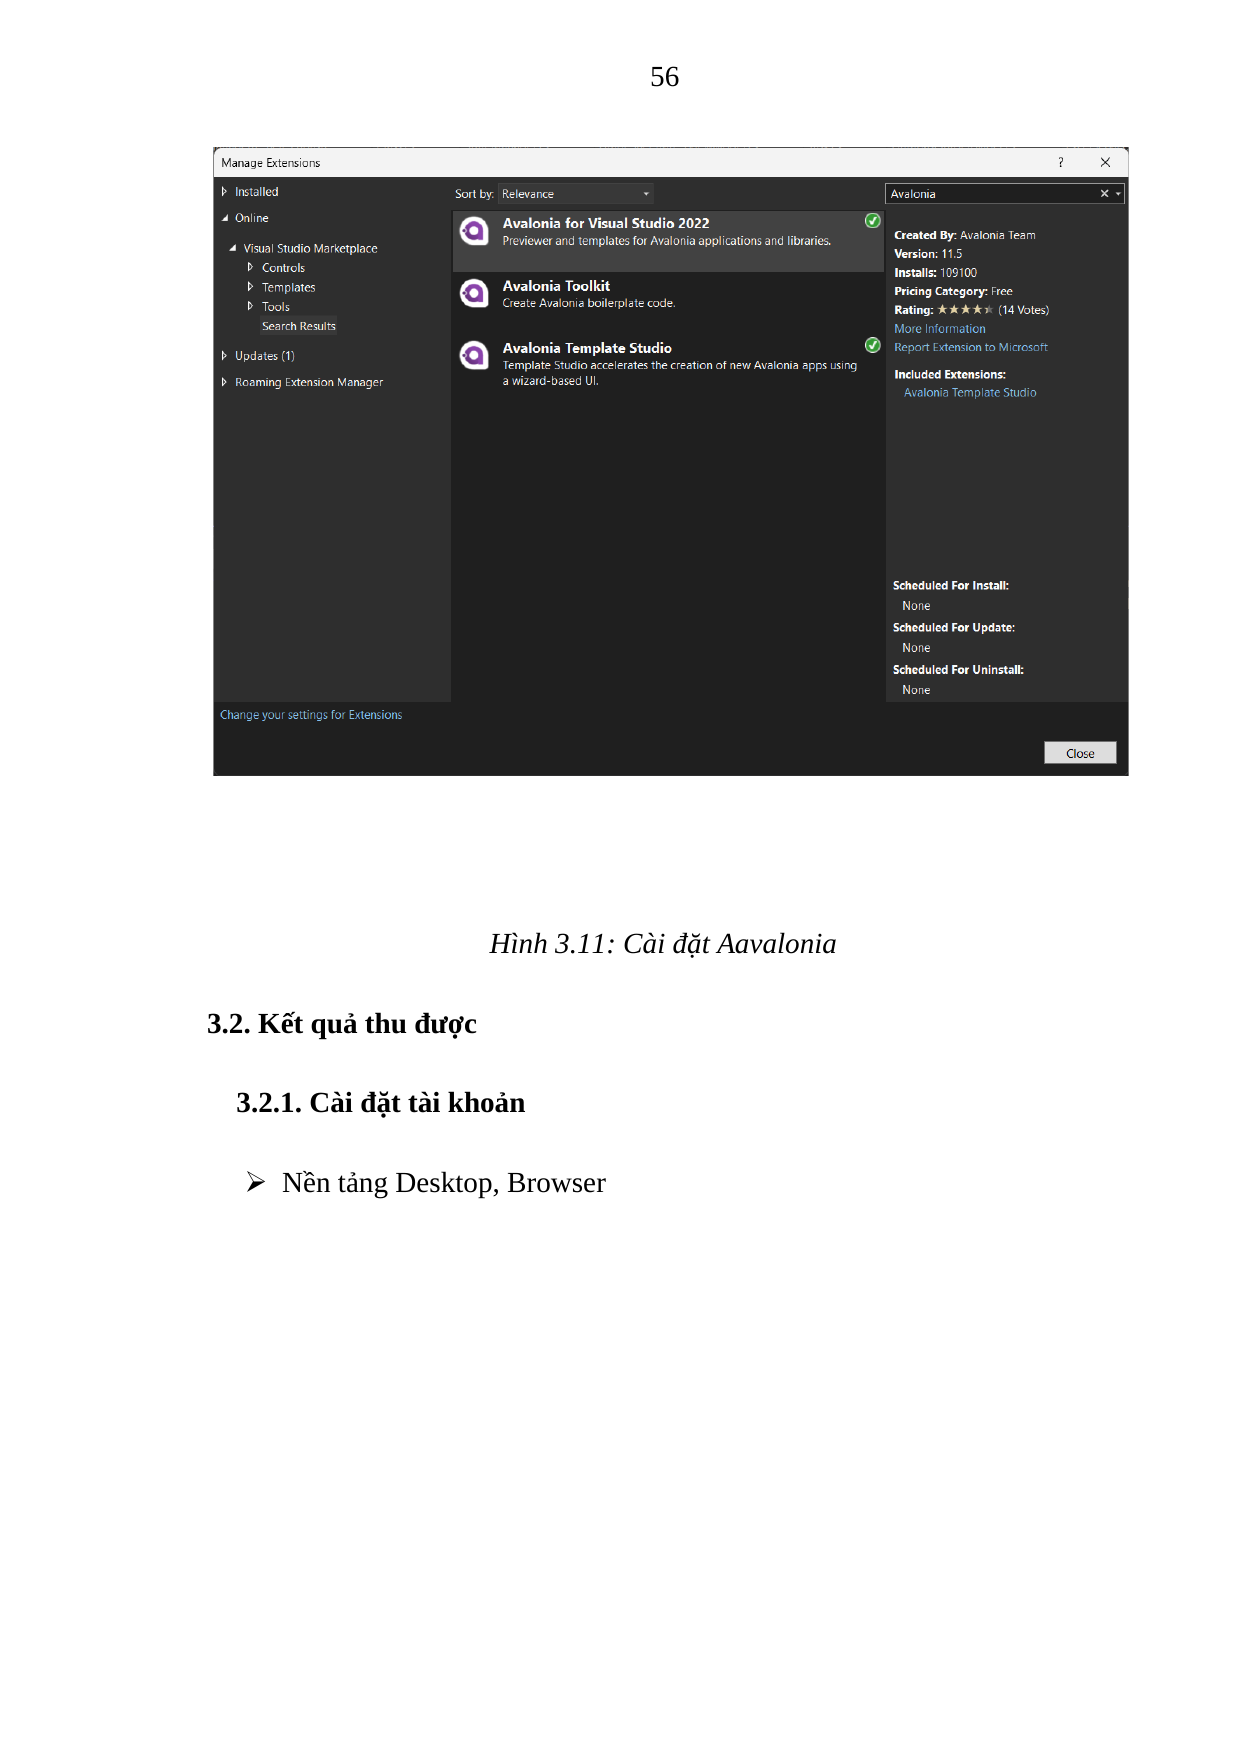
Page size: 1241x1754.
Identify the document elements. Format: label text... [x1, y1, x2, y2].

subtitle Cài đặt tài khoản [177, 1085, 1122, 1119]
picture [213, 147, 1129, 776]
list Nền tảng Desktop, Browser [244, 1165, 1122, 1198]
subtitle Kết quả thu được [207, 1006, 1122, 1039]
